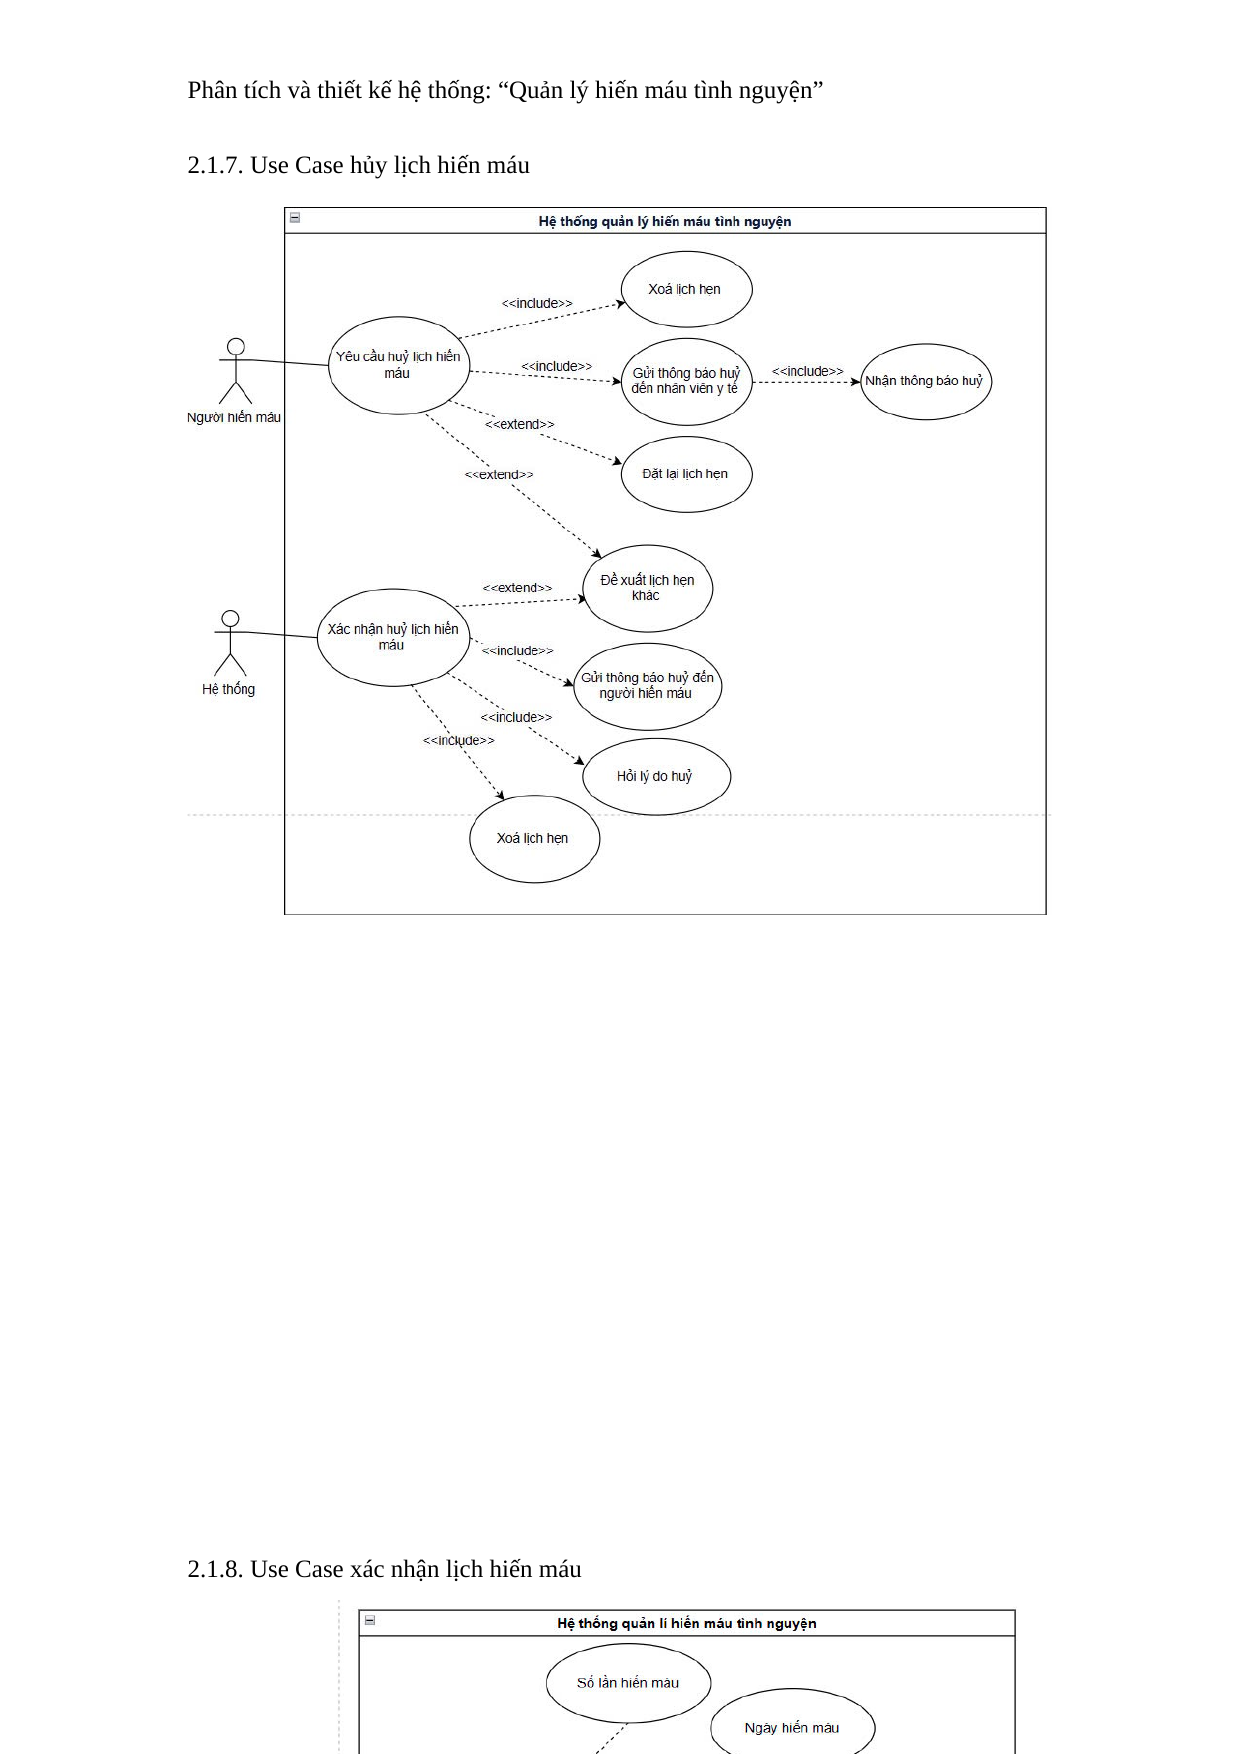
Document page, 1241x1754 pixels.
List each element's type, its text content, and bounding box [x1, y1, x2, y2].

picture [187, 207, 1052, 915]
subtitle 2.1.7. Use Case hủy lịch hiến máu [187, 150, 1053, 179]
subtitle 2.1.8. Use Case xác nhận lịch hiến máu [187, 1554, 1053, 1582]
picture [128, 1600, 1100, 1754]
